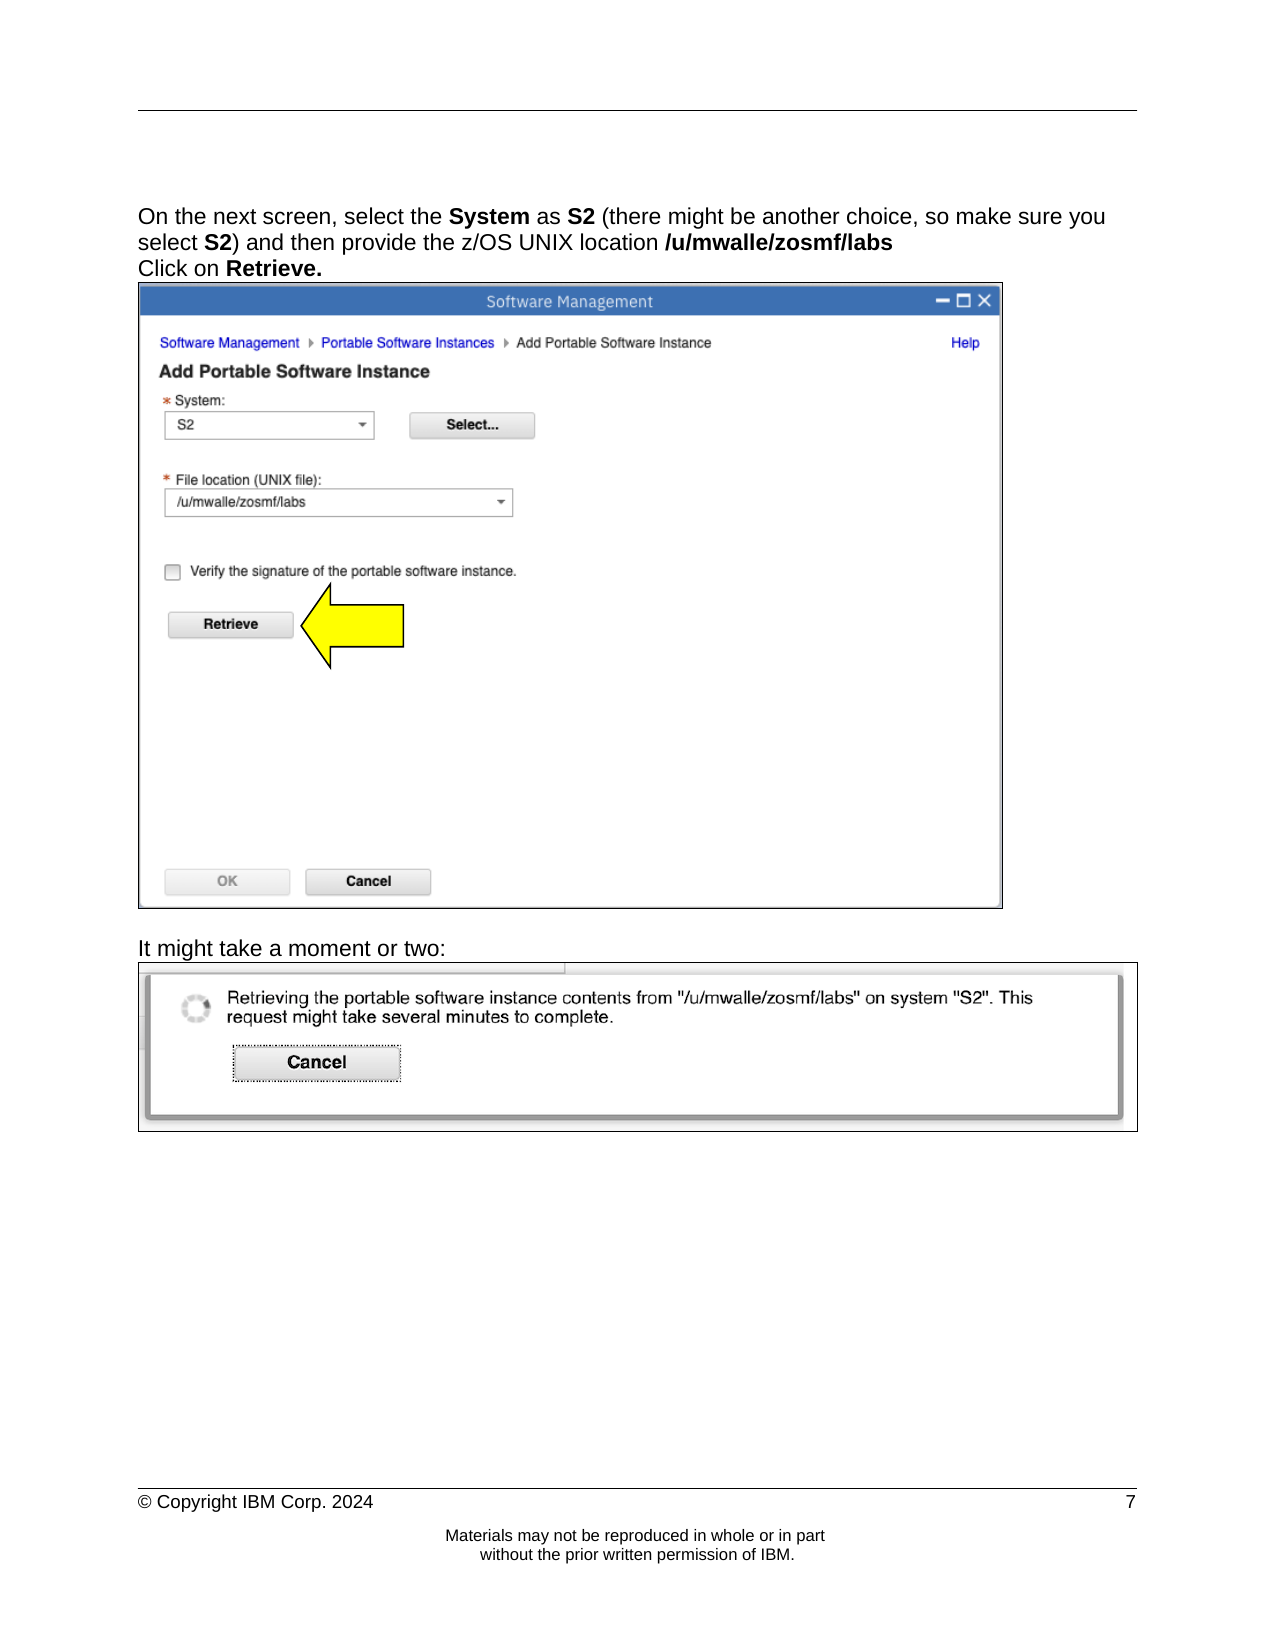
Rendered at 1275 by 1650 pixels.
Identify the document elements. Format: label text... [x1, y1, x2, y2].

text On the next screen, select the System as S2 (there might be another choice, so make sure you select S2) and then provide the z/OS UNIX location /u/mwalle/zosmf/labs [138, 203, 1137, 255]
picture [139, 283, 1002, 908]
picture [139, 963, 1137, 1131]
text It might take a moment or two: [138, 935, 1137, 962]
text Click on Retrieve. [138, 255, 1137, 282]
